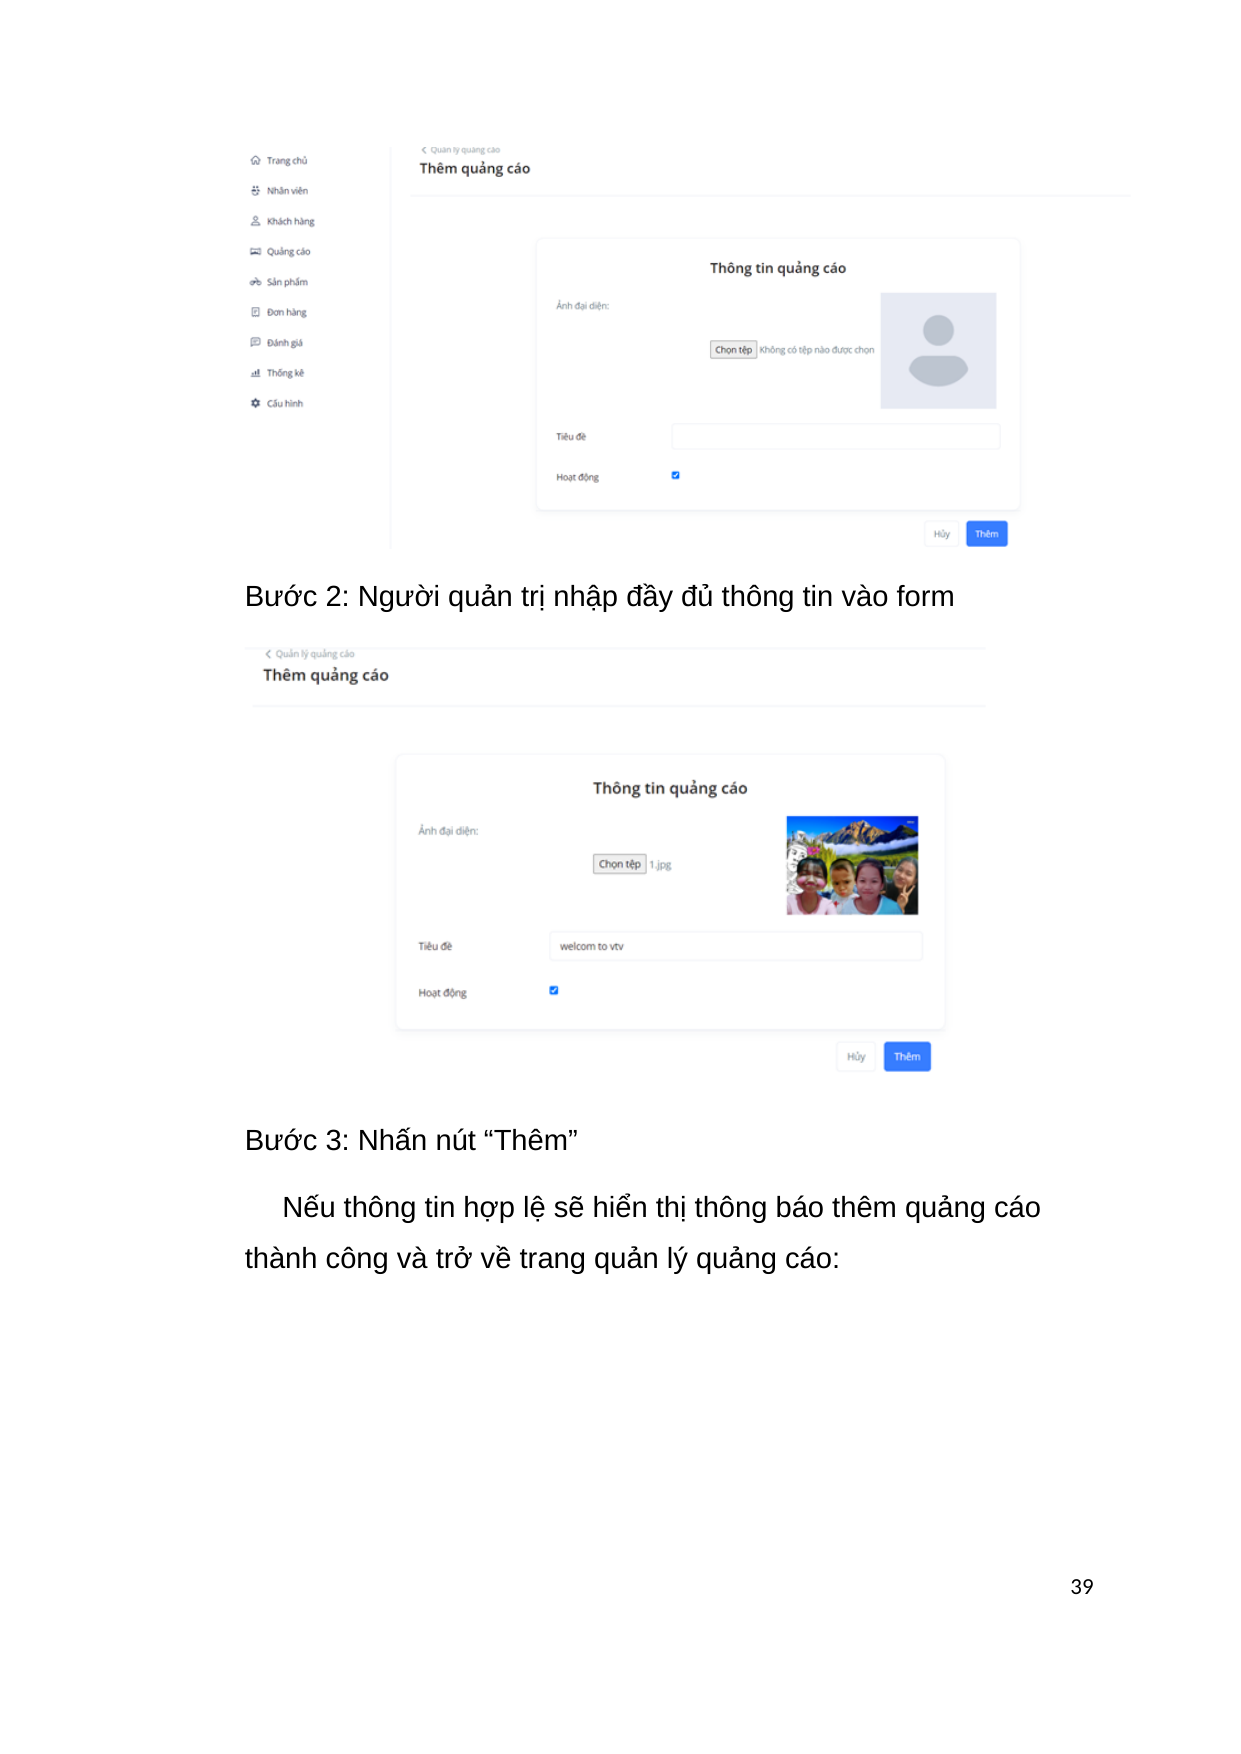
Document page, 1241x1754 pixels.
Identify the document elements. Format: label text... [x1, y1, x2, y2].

picture [244, 147, 1131, 549]
list Bước 3: Nhấn nút “Thêm” [244, 1123, 1093, 1157]
list Nếu thông tin hợp lệ sẽ hiển thị thông báo thêm quảng cáo thành công và trở về trang quản lý quảng cáo: [244, 1190, 1093, 1274]
list Bước 2: Người quản trị nhập đầy đủ thông tin vào form [244, 579, 1093, 613]
picture [244, 646, 986, 1093]
